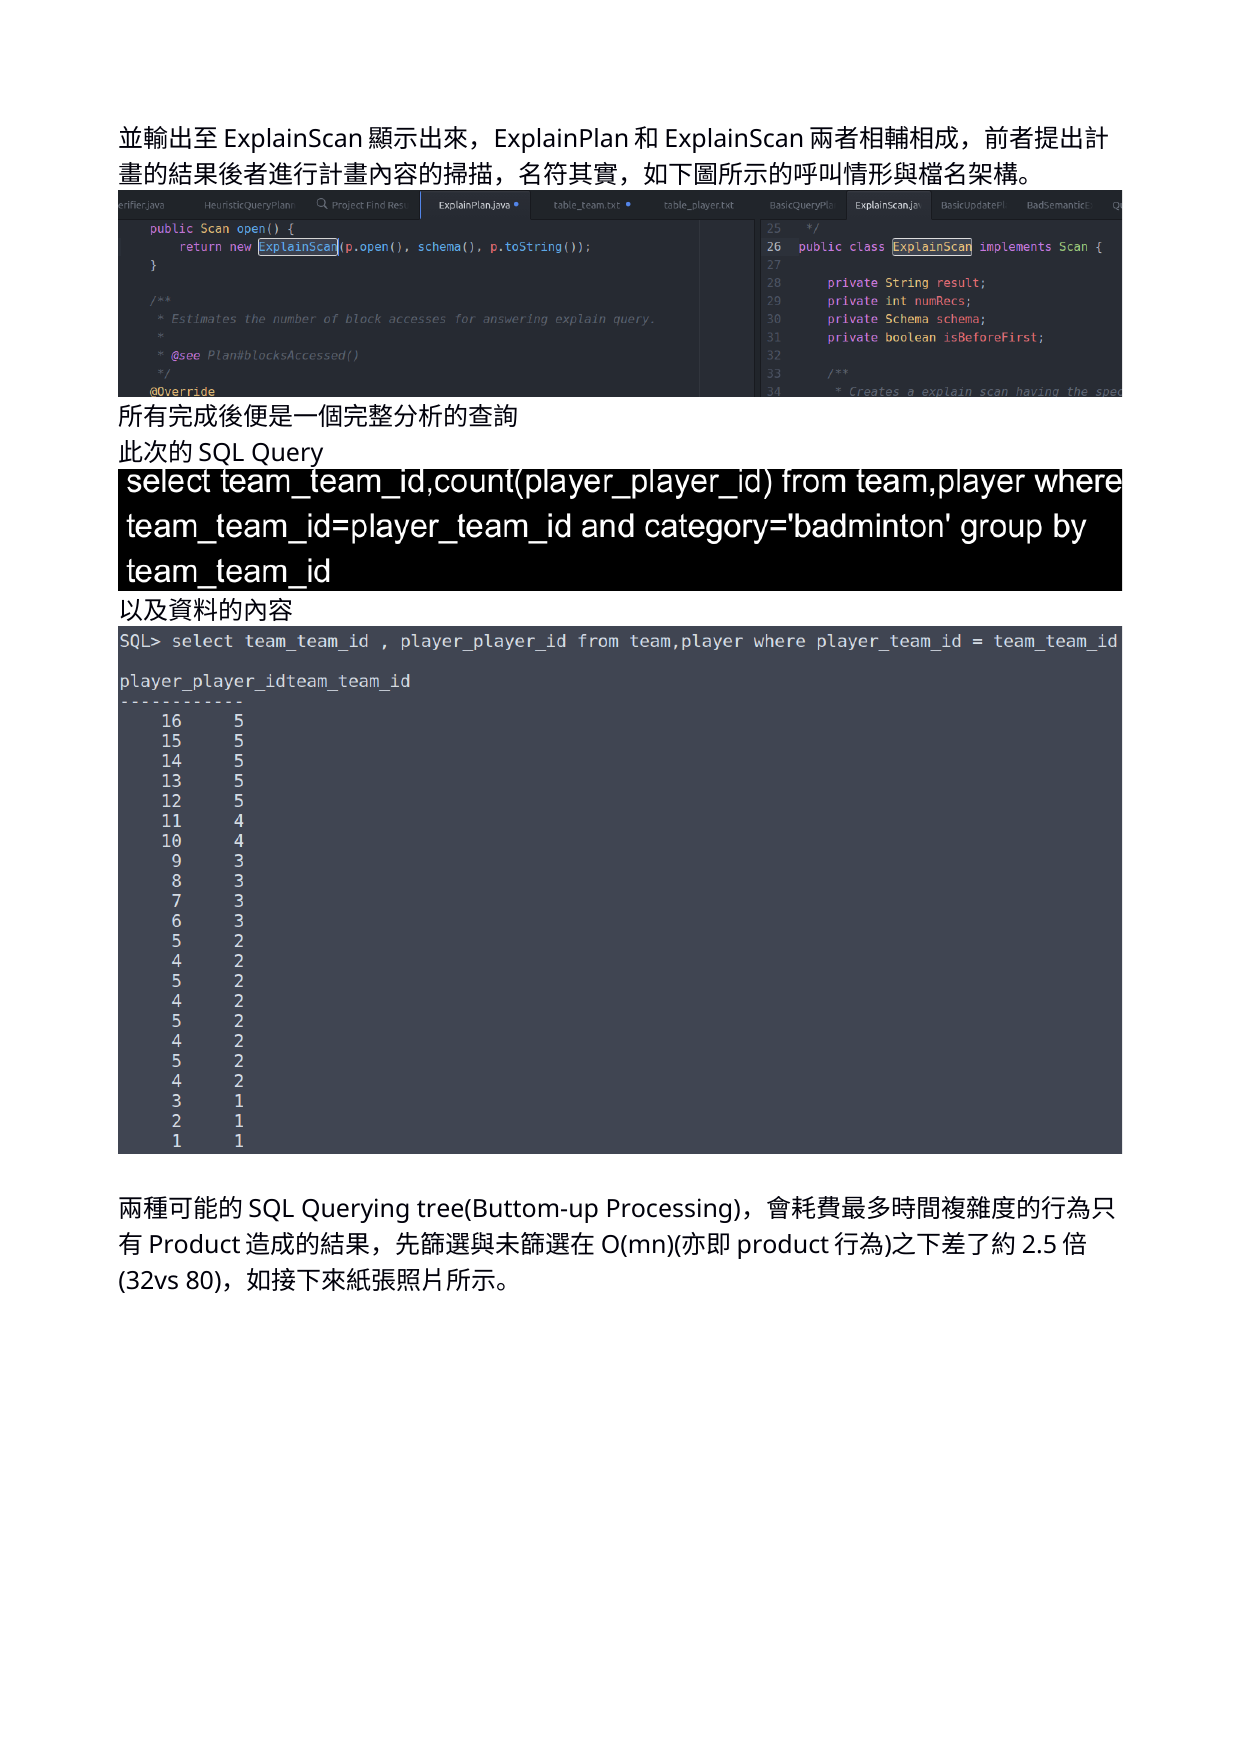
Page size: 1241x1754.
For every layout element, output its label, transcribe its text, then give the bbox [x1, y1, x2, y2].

picture [118, 190, 1123, 397]
picture [118, 626, 1123, 1154]
text 並輸出至ExplainScan顯示出來，ExplainPlan和ExplainScan兩者相輔相成，前者提出計畫的結果後者進行計畫內容的掃描，名符其實，如下圖所示的呼叫情形與檔名架構。 [118, 118, 1122, 190]
text 兩種可能的SQL Querying tree(Buttom-up Processing)，會耗費最多時間複雜度的行為只有Product造成的結果，先篩選與未篩選在O(mn)(亦即product行為)之下差了約2.5倍(32vs 80)，如接下來紙張照片所示。 [118, 1188, 1122, 1297]
text 以及資料的內容 [118, 591, 1122, 626]
text 此次的SQL Query [118, 433, 1122, 469]
text 所有完成後便是一個完整分析的查詢 [118, 397, 1122, 433]
picture [118, 469, 1123, 591]
